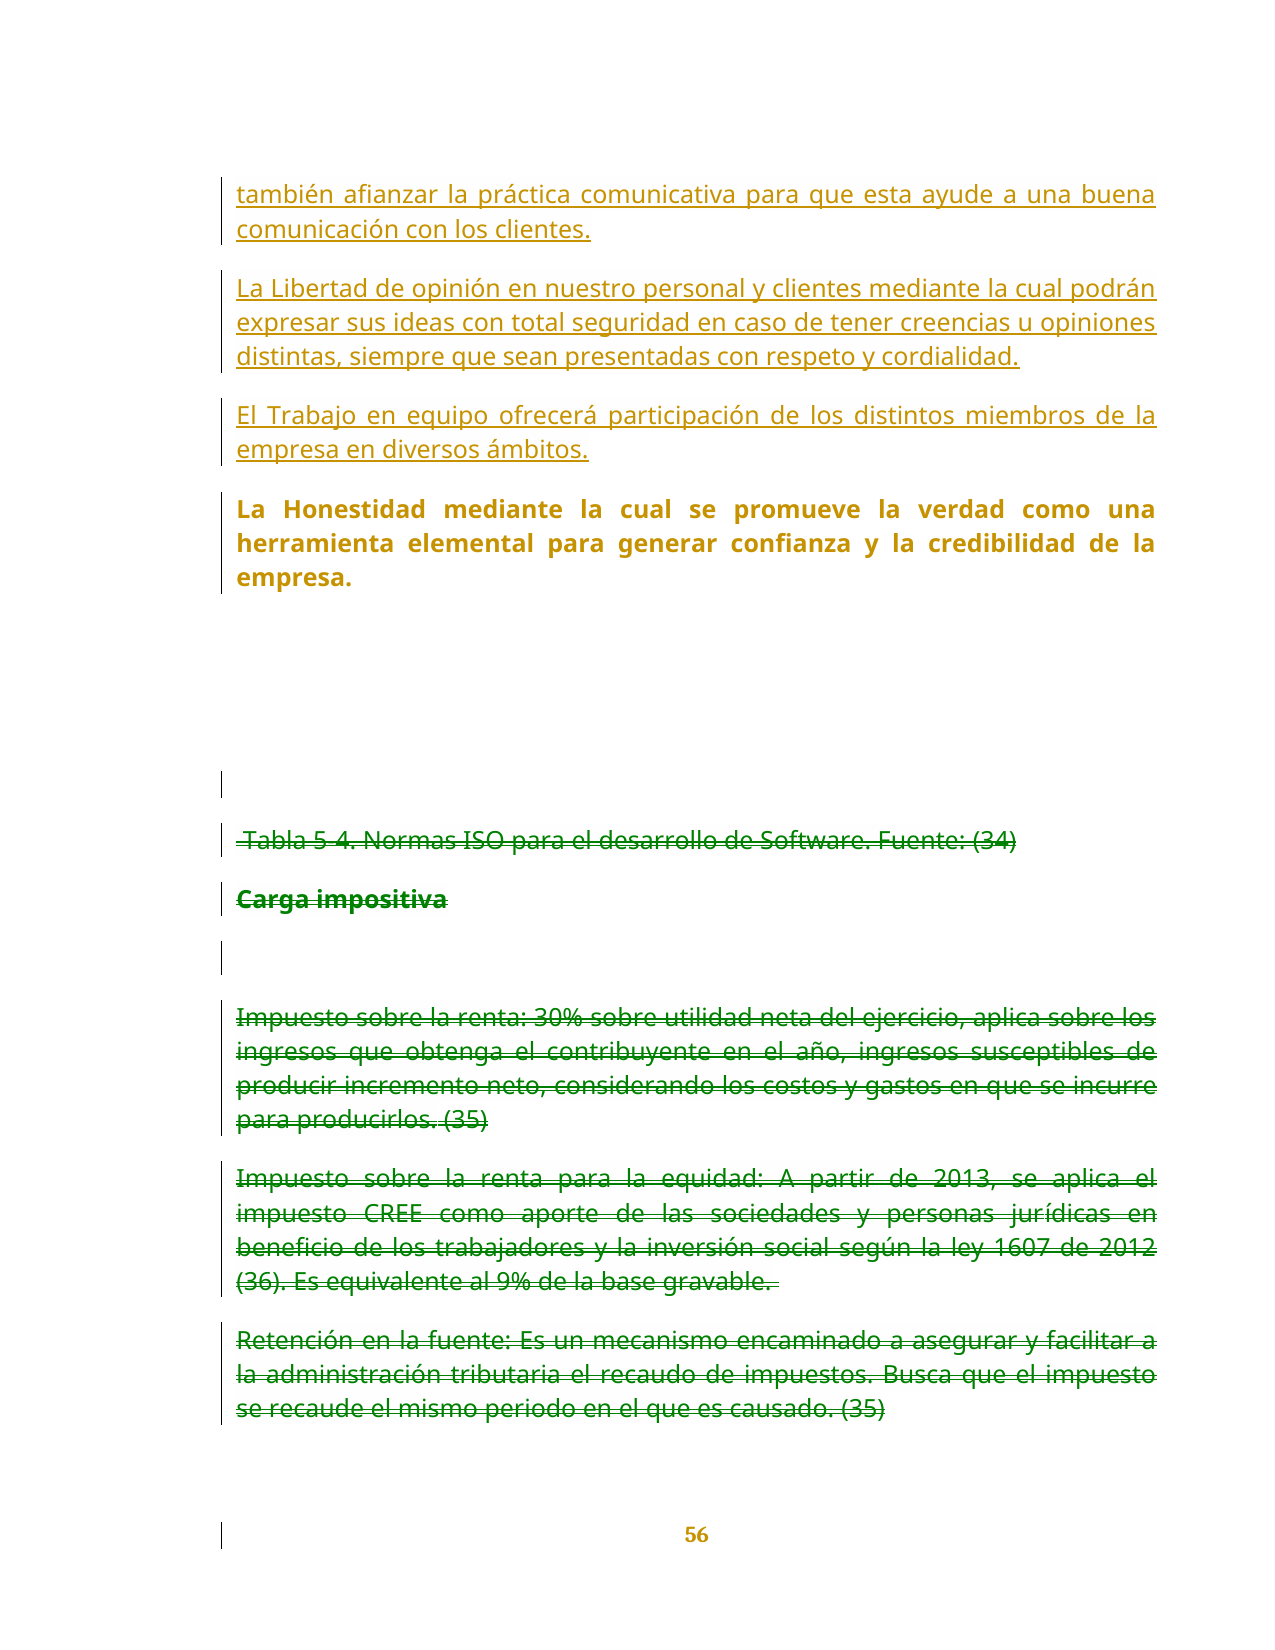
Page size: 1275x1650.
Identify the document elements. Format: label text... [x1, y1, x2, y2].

text La Honestidad mediante la cual se promueve la verdad como una herramienta elemental para generar confianza y la credibilidad de la empresa. [236, 492, 1157, 594]
